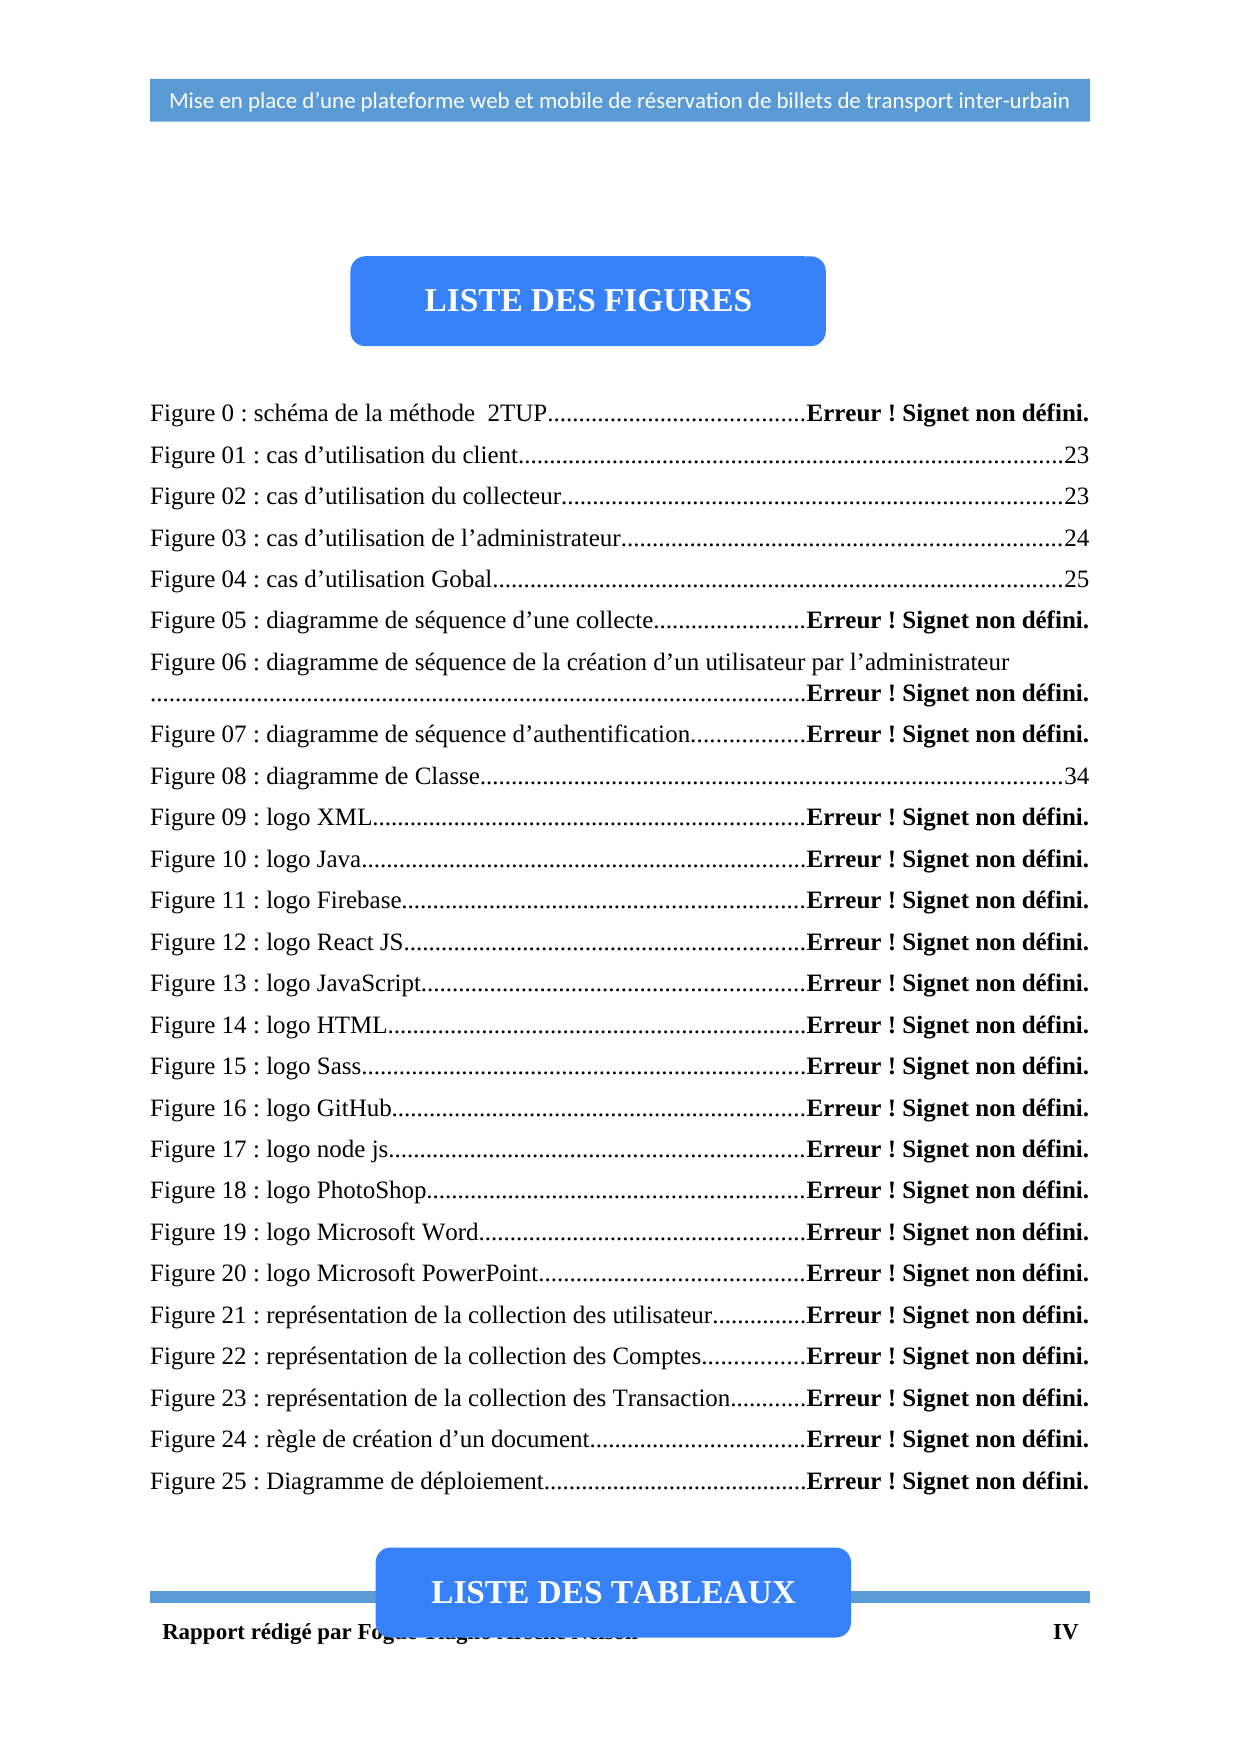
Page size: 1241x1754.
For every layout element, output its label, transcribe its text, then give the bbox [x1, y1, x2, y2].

text Figure 20 : logo Microsoft PowerPoint Erreur ! Signet non défini. [150, 1258, 1090, 1287]
text Figure 07 : diagramme de séquence d’authentification Erreur ! Signet non défini. [150, 719, 1090, 748]
text Figure 0 : schéma de la méthode 2TUP Erreur ! Signet non défini. [150, 398, 1090, 427]
text Figure 19 : logo Microsoft Word Erreur ! Signet non défini. [150, 1217, 1090, 1246]
text Figure 01 : cas d’utilisation du client 23 [150, 440, 1090, 468]
text Figure 02 : cas d’utilisation du collecteur 23 [150, 481, 1090, 510]
text Figure 11 : logo Firebase Erreur ! Signet non défini. [150, 885, 1090, 914]
text Figure 14 : logo HTML Erreur ! Signet non défini. [150, 1010, 1090, 1038]
text Figure 17 : logo node js Erreur ! Signet non défini. [150, 1134, 1090, 1163]
text Figure 13 : logo JavaScript Erreur ! Signet non défini. [150, 968, 1090, 997]
text Figure 21 : représentation de la collection des utilisateur Erreur ! Signet non défini. [150, 1300, 1090, 1329]
text Figure 22 : représentation de la collection des Comptes Erreur ! Signet non défini. [150, 1341, 1090, 1370]
text Figure 10 : logo Java Erreur ! Signet non défini. [150, 844, 1090, 873]
text Figure 24 : règle de création d’un document Erreur ! Signet non défini. [150, 1424, 1090, 1453]
text Figure 05 : diagramme de séquence d’une collecte Erreur ! Signet non défini. [150, 606, 1090, 634]
text Figure 04 : cas d’utilisation Gobal 25 [150, 564, 1090, 593]
text Figure 08 : diagramme de Classe 34 [150, 761, 1090, 790]
text Figure 18 : logo PhotoShop Erreur ! Signet non défini. [150, 1176, 1090, 1204]
text Figure 09 : logo XML Erreur ! Signet non défini. [150, 802, 1090, 831]
text Figure 23 : représentation de la collection des Transaction Erreur ! Signet non défini. [150, 1383, 1090, 1412]
text Figure 12 : logo React JS Erreur ! Signet non défini. [150, 927, 1090, 956]
text Figure 25 : Diagramme de déploiement Erreur ! Signet non défini. [150, 1466, 1090, 1494]
text Figure 16 : logo GitHub Erreur ! Signet non défini. [150, 1093, 1090, 1121]
text Figure 06 : diagramme de séquence de la création d’un utilisateur par l’administrateur Erreur ! Signet non défini. [150, 647, 1090, 707]
text Figure 03 : cas d’utilisation de l’administrateur 24 [150, 523, 1090, 551]
text Figure 15 : logo Sass Erreur ! Signet non défini. [150, 1051, 1090, 1080]
